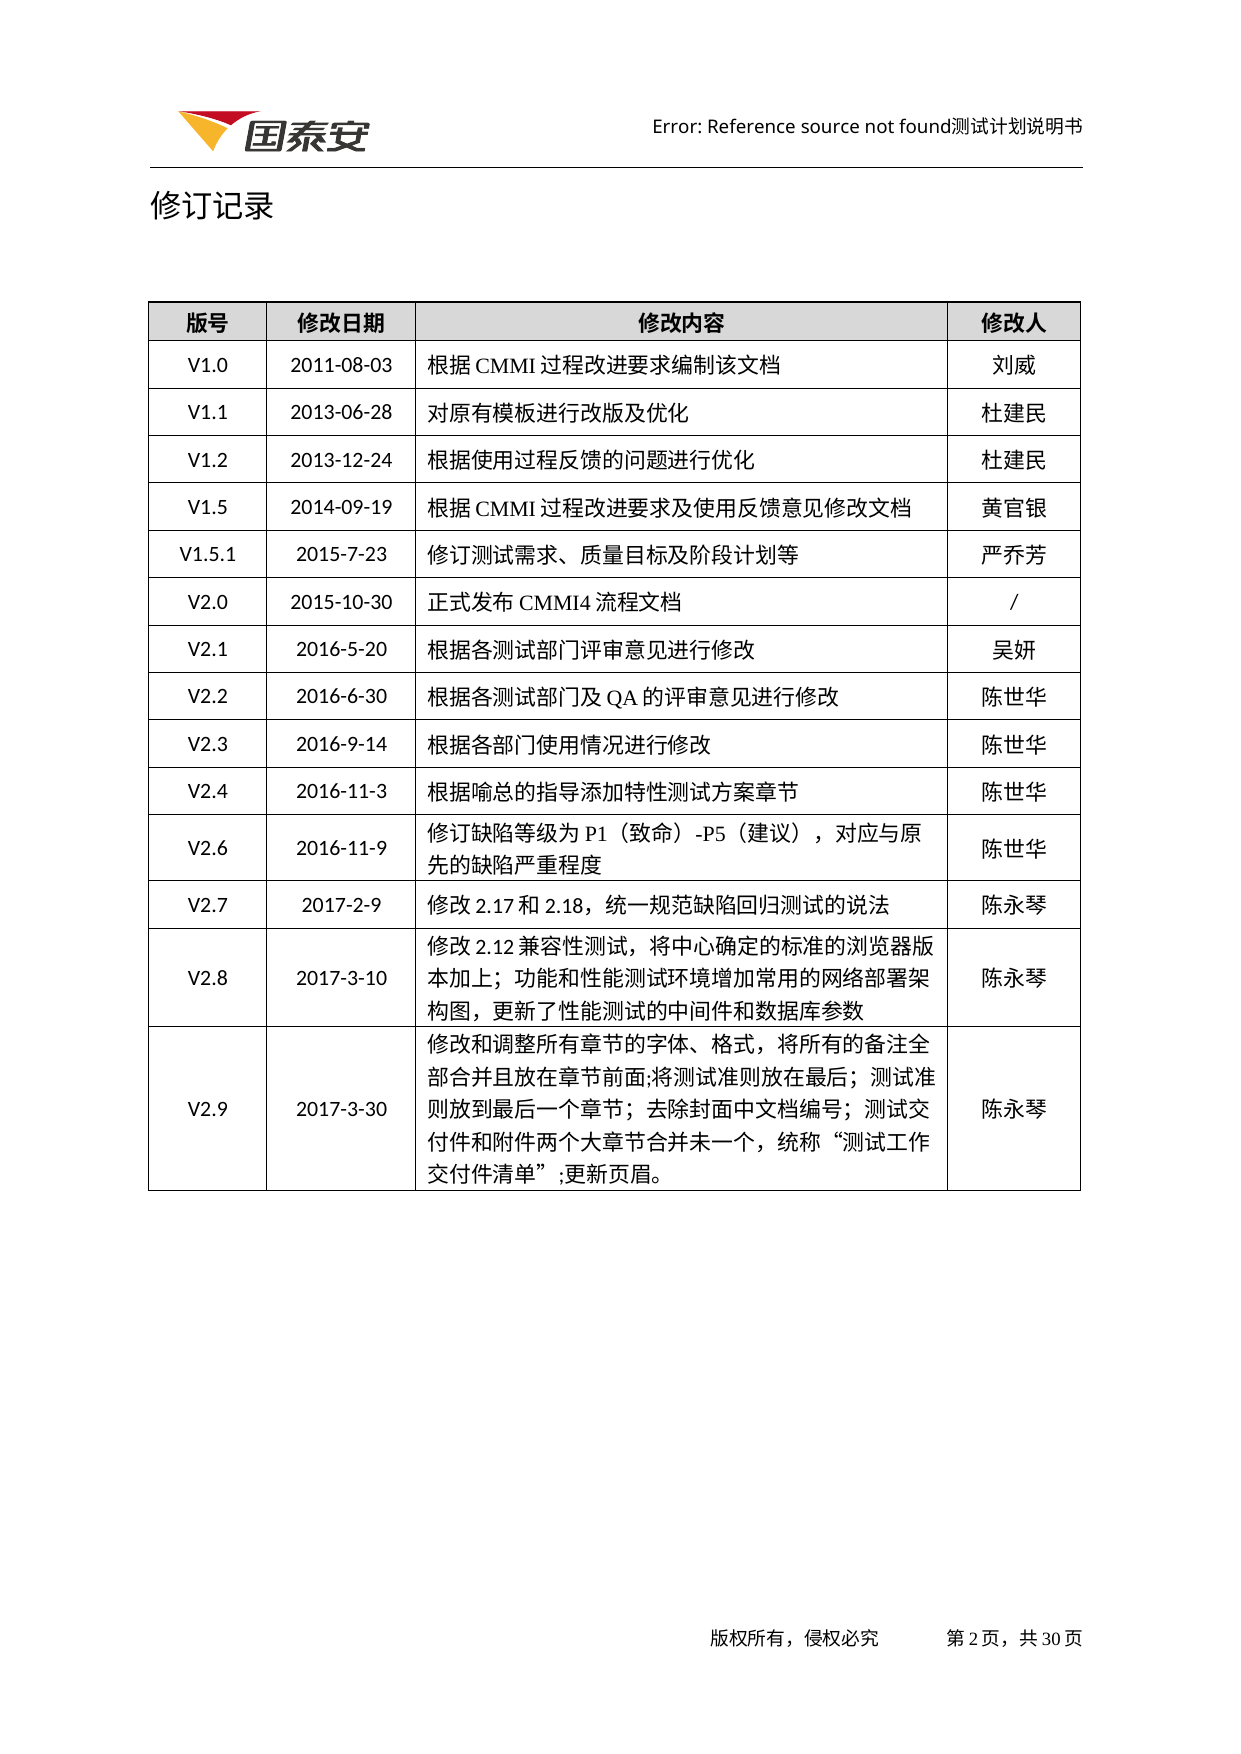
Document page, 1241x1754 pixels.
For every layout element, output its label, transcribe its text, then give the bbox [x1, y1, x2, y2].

table_cell 陈世华 [948, 815, 1080, 880]
table_cell 2013-12-24 [267, 436, 415, 482]
table_cell V1.0 [149, 341, 266, 387]
table_cell 修订测试需求、质量目标及阶段计划等 [416, 531, 947, 577]
table_cell 2017-2-9 [267, 881, 415, 927]
table_cell 修改和调整所有章节的字体、格式，将所有的备注全部合并且放在章节前面;将测试准则放在最后；测试准则放到最后一个章节；去除封面中文档编号；测试交付件和附件两个大章节合并未一个，统称“测试工作交付件清单”;更新页眉。 [416, 1027, 947, 1189]
table_cell 刘威 [948, 341, 1080, 387]
table_cell 2017-3-10 [267, 929, 415, 1026]
table_cell / [948, 578, 1080, 624]
table_cell 2016-6-30 [267, 673, 415, 719]
table_cell 陈世华 [948, 720, 1080, 767]
table_cell 陈永琴 [948, 881, 1080, 927]
table_cell 2014-09-19 [267, 483, 415, 530]
table_cell 根据使用过程反馈的问题进行优化 [416, 436, 947, 482]
table_cell 根据CMMI过程改进要求及使用反馈意见修改文档 [416, 483, 947, 530]
table_cell 吴妍 [948, 626, 1080, 672]
table_cell V2.4 [149, 768, 266, 814]
table_cell 陈世华 [948, 768, 1080, 814]
table_header 版号 [149, 303, 266, 340]
table_cell 陈永琴 [948, 929, 1080, 1026]
table_cell 严乔芳 [948, 531, 1080, 577]
table_cell V1.1 [149, 389, 266, 435]
table_header 修改日期 [267, 303, 415, 340]
table_cell 修改2.17和2.18，统一规范缺陷回归测试的说法 [416, 881, 947, 927]
table_cell 根据CMMI过程改进要求编制该文档 [416, 341, 947, 387]
picture [150, 88, 393, 163]
table_cell V2.6 [149, 815, 266, 880]
table_cell V2.1 [149, 626, 266, 672]
table_cell 2015-10-30 [267, 578, 415, 624]
table_header 修改人 [948, 303, 1080, 340]
table_cell 2015-7-23 [267, 531, 415, 577]
table_cell V2.0 [149, 578, 266, 624]
table_cell 根据各测试部门评审意见进行修改 [416, 626, 947, 672]
table_header 修改内容 [416, 303, 947, 340]
table_cell V2.2 [149, 673, 266, 719]
table_cell 根据各测试部门及QA的评审意见进行修改 [416, 673, 947, 719]
table_cell 2016-11-3 [267, 768, 415, 814]
table_cell 陈世华 [948, 673, 1080, 719]
table_cell 黄官银 [948, 483, 1080, 530]
table_cell V2.7 [149, 881, 266, 927]
table_cell 陈永琴 [948, 1027, 1080, 1189]
table_cell 根据喻总的指导添加特性测试方案章节 [416, 768, 947, 814]
table_cell 对原有模板进行改版及优化 [416, 389, 947, 435]
table_cell 2016-9-14 [267, 720, 415, 767]
table_cell 修改2.12兼容性测试，将中心确定的标准的浏览器版本加上；功能和性能测试环境增加常用的网络部署架构图，更新了性能测试的中间件和数据库参数 [416, 929, 947, 1026]
text 版权所有侵权必究修订记录 [150, 171, 1083, 236]
table_cell V1.5 [149, 483, 266, 530]
table_cell 根据各部门使用情况进行修改 [416, 720, 947, 767]
table_cell V2.9 [149, 1027, 266, 1189]
table_cell 杜建民 [948, 436, 1080, 482]
table_cell V2.8 [149, 929, 266, 1026]
table_cell 2011-08-03 [267, 341, 415, 387]
table_cell 2016-5-20 [267, 626, 415, 672]
table_cell 2013-06-28 [267, 389, 415, 435]
table_cell 2016-11-9 [267, 815, 415, 880]
table_cell 修订缺陷等级为P1（致命）-P5（建议），对应与原先的缺陷严重程度 [416, 815, 947, 880]
table_cell 杜建民 [948, 389, 1080, 435]
table_cell V1.2 [149, 436, 266, 482]
table_cell 正式发布CMMI4流程文档 [416, 578, 947, 624]
table_cell V2.3 [149, 720, 266, 767]
table_cell V1.5.1 [149, 531, 266, 577]
table_cell 2017-3-30 [267, 1027, 415, 1189]
